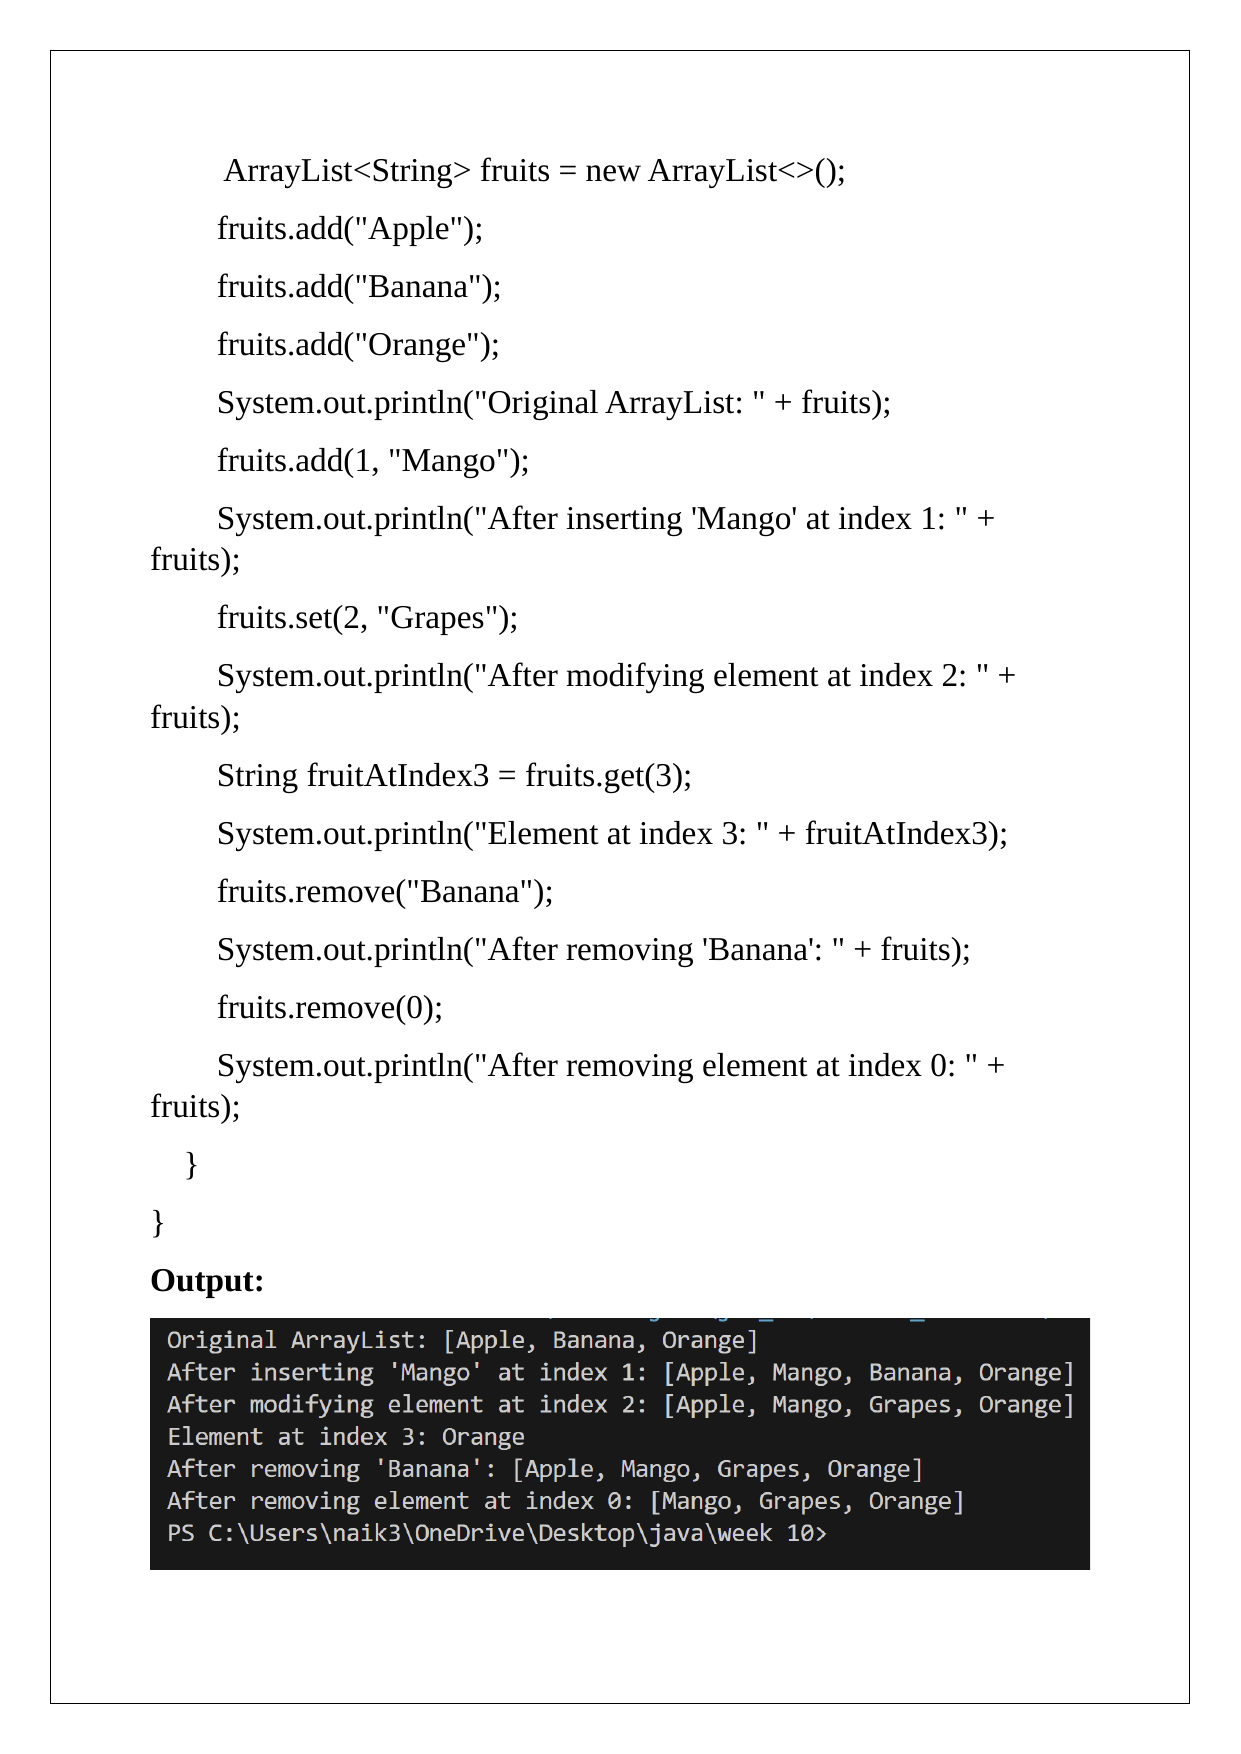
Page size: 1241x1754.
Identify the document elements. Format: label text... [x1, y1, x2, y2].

text fruits.add("Apple"); [150, 208, 1090, 246]
text fruits.add("Banana"); [150, 266, 1090, 304]
text String fruitAtIndex3 = fruits.get(3); [150, 755, 1090, 793]
text System.out.println("After modifying element at index 2: " + fruits); [150, 656, 1090, 735]
text System.out.println("After removing element at index 0: " + fruits); [150, 1045, 1090, 1125]
text fruits.set(2, "Grapes"); [150, 597, 1090, 636]
text fruits.add("Orange"); [150, 324, 1090, 362]
text Output: [150, 1260, 1090, 1299]
text System.out.println("After inserting 'Mango' at index 1: " + fruits); [150, 498, 1090, 578]
text System.out.println("After removing 'Banana': " + fruits); [150, 929, 1090, 967]
text fruits.remove("Banana"); [150, 871, 1090, 909]
text ArrayList<String> fruits = new ArrayList<>(); [150, 150, 1090, 188]
text fruits.add(1, "Mango"); [150, 440, 1090, 478]
text } [150, 1144, 1090, 1183]
text System.out.println("Original ArrayList: " + fruits); [150, 382, 1090, 420]
text fruits.remove(0); [150, 987, 1090, 1025]
picture [150, 1318, 1091, 1570]
text System.out.println("Element at index 3: " + fruitAtIndex3); [150, 813, 1090, 851]
text } [150, 1202, 1090, 1241]
